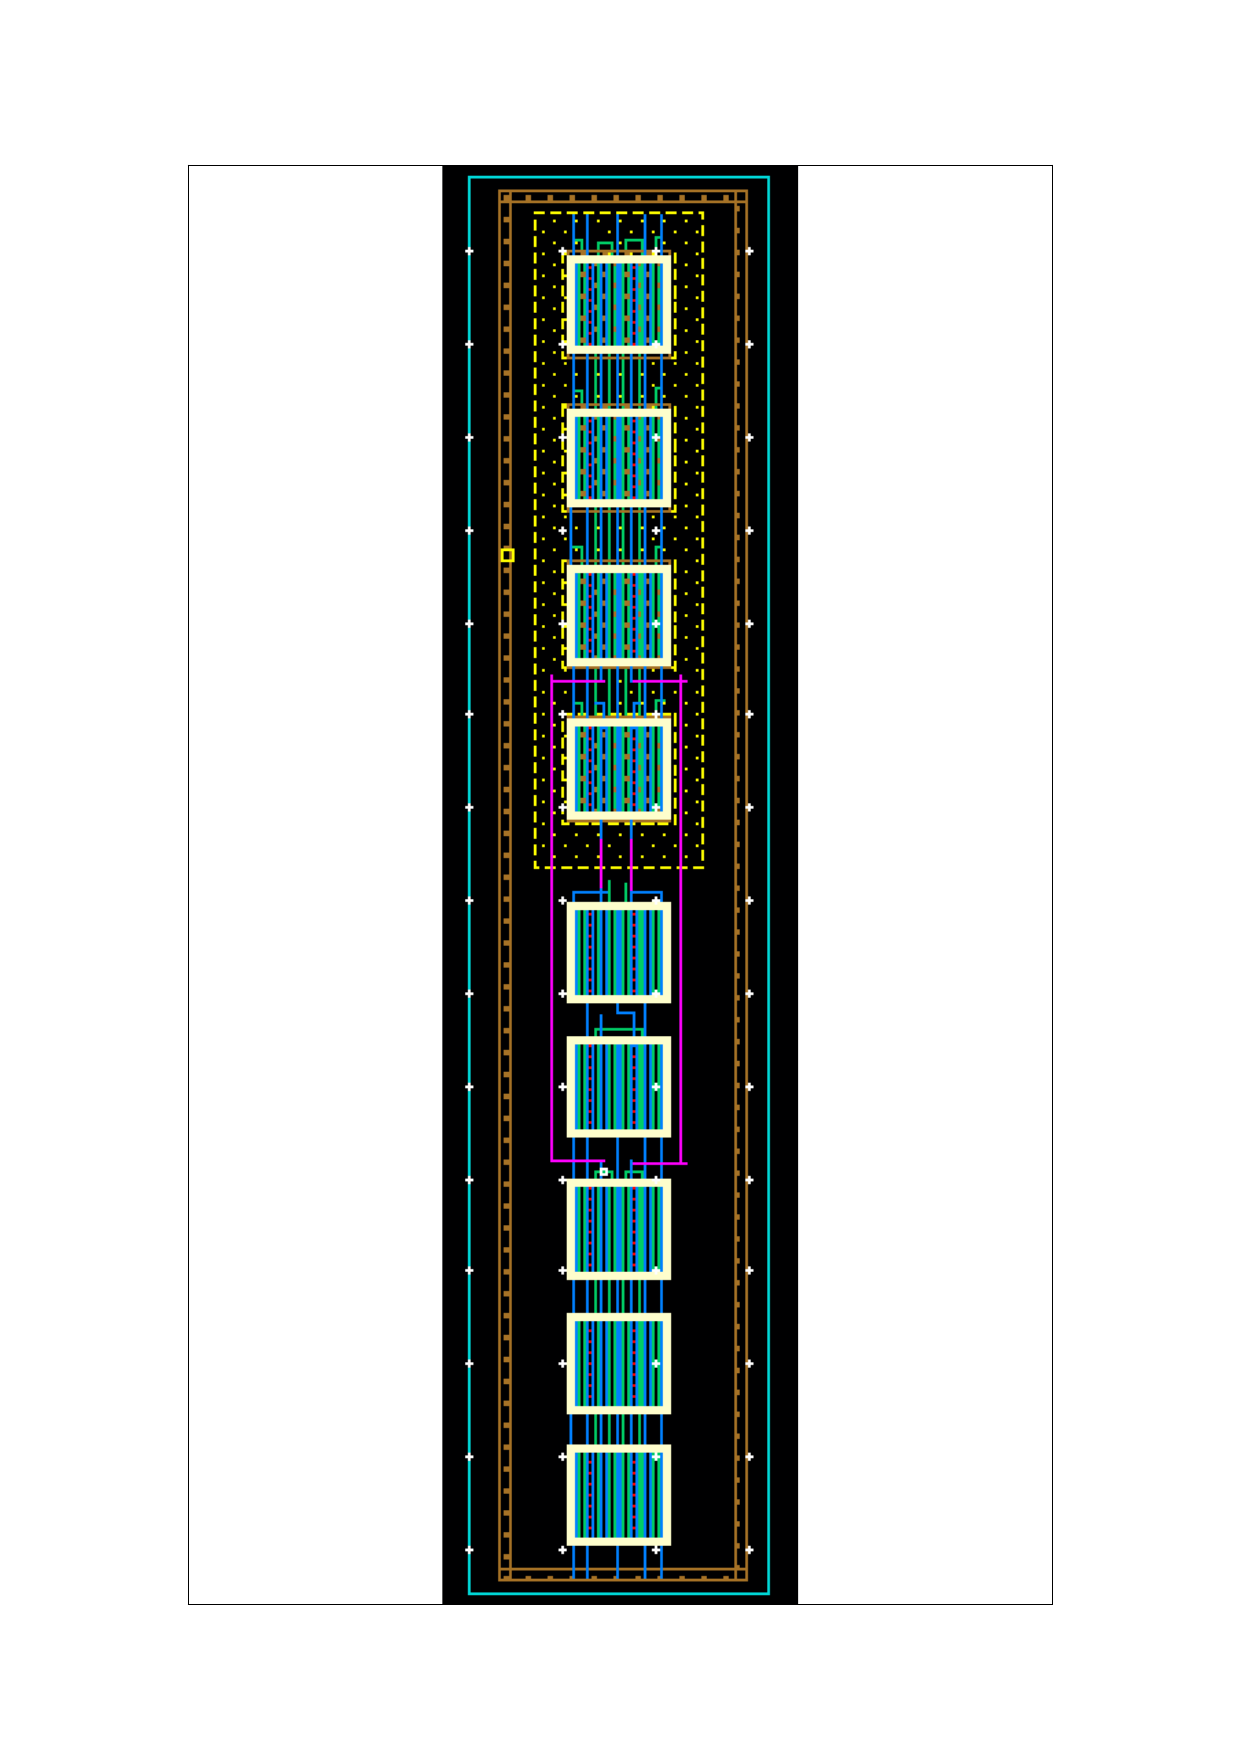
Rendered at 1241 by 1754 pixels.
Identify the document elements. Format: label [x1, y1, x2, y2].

picture [442, 165, 799, 1604]
table_cell [799, 166, 1052, 1604]
table_cell [189, 166, 442, 1604]
